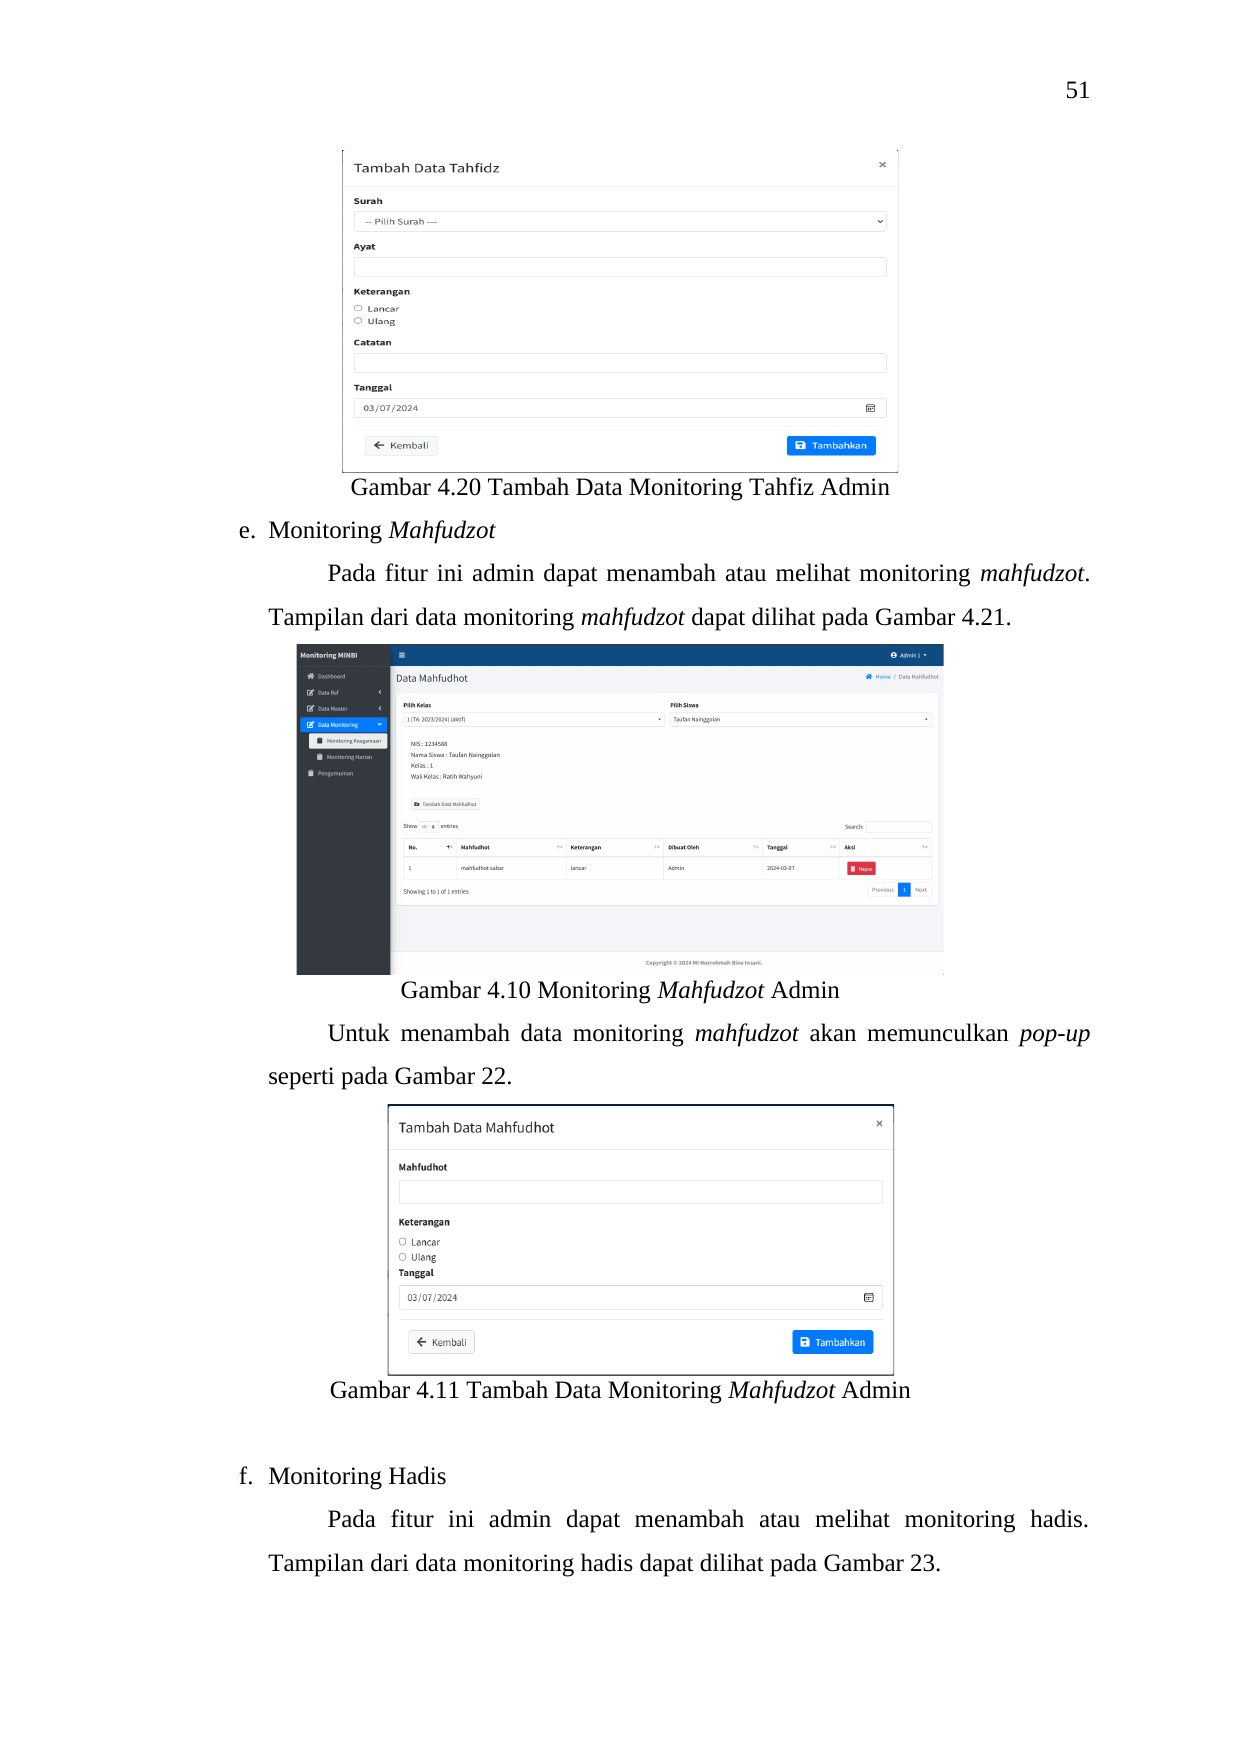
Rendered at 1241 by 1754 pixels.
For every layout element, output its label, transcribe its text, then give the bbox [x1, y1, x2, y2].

text Pada fitur ini admin dapat menambah atau melihat monitoring hadis. Tampilan dari data monitoring hadis dapat dilihat pada Gambar 23. [268, 1504, 1090, 1576]
text Gambar 4.10 Monitoring Mahfudzot Admin [150, 975, 1090, 1004]
picture [387, 1104, 895, 1376]
text Gambar 4.11 Tambah Data Monitoring Mahfudzot Admin [150, 1375, 1090, 1404]
picture [296, 644, 944, 975]
text Pada fitur ini admin dapat menambah atau melihat monitoring mahfudzot. Tampilan dari data monitoring mahfudzot dapat dilihat pada Gambar 4.21. [268, 558, 1090, 630]
text Gambar 4.20 Tambah Data Monitoring Tahfiz Admin [150, 472, 1090, 501]
list Monitoring Hadis [239, 1461, 1090, 1490]
list Monitoring Mahfudzot [239, 515, 1090, 544]
text Untuk menambah data monitoring mahfudzot akan memunculkan pop-up seperti pada Gambar 22. [268, 1018, 1090, 1090]
picture [342, 150, 899, 473]
